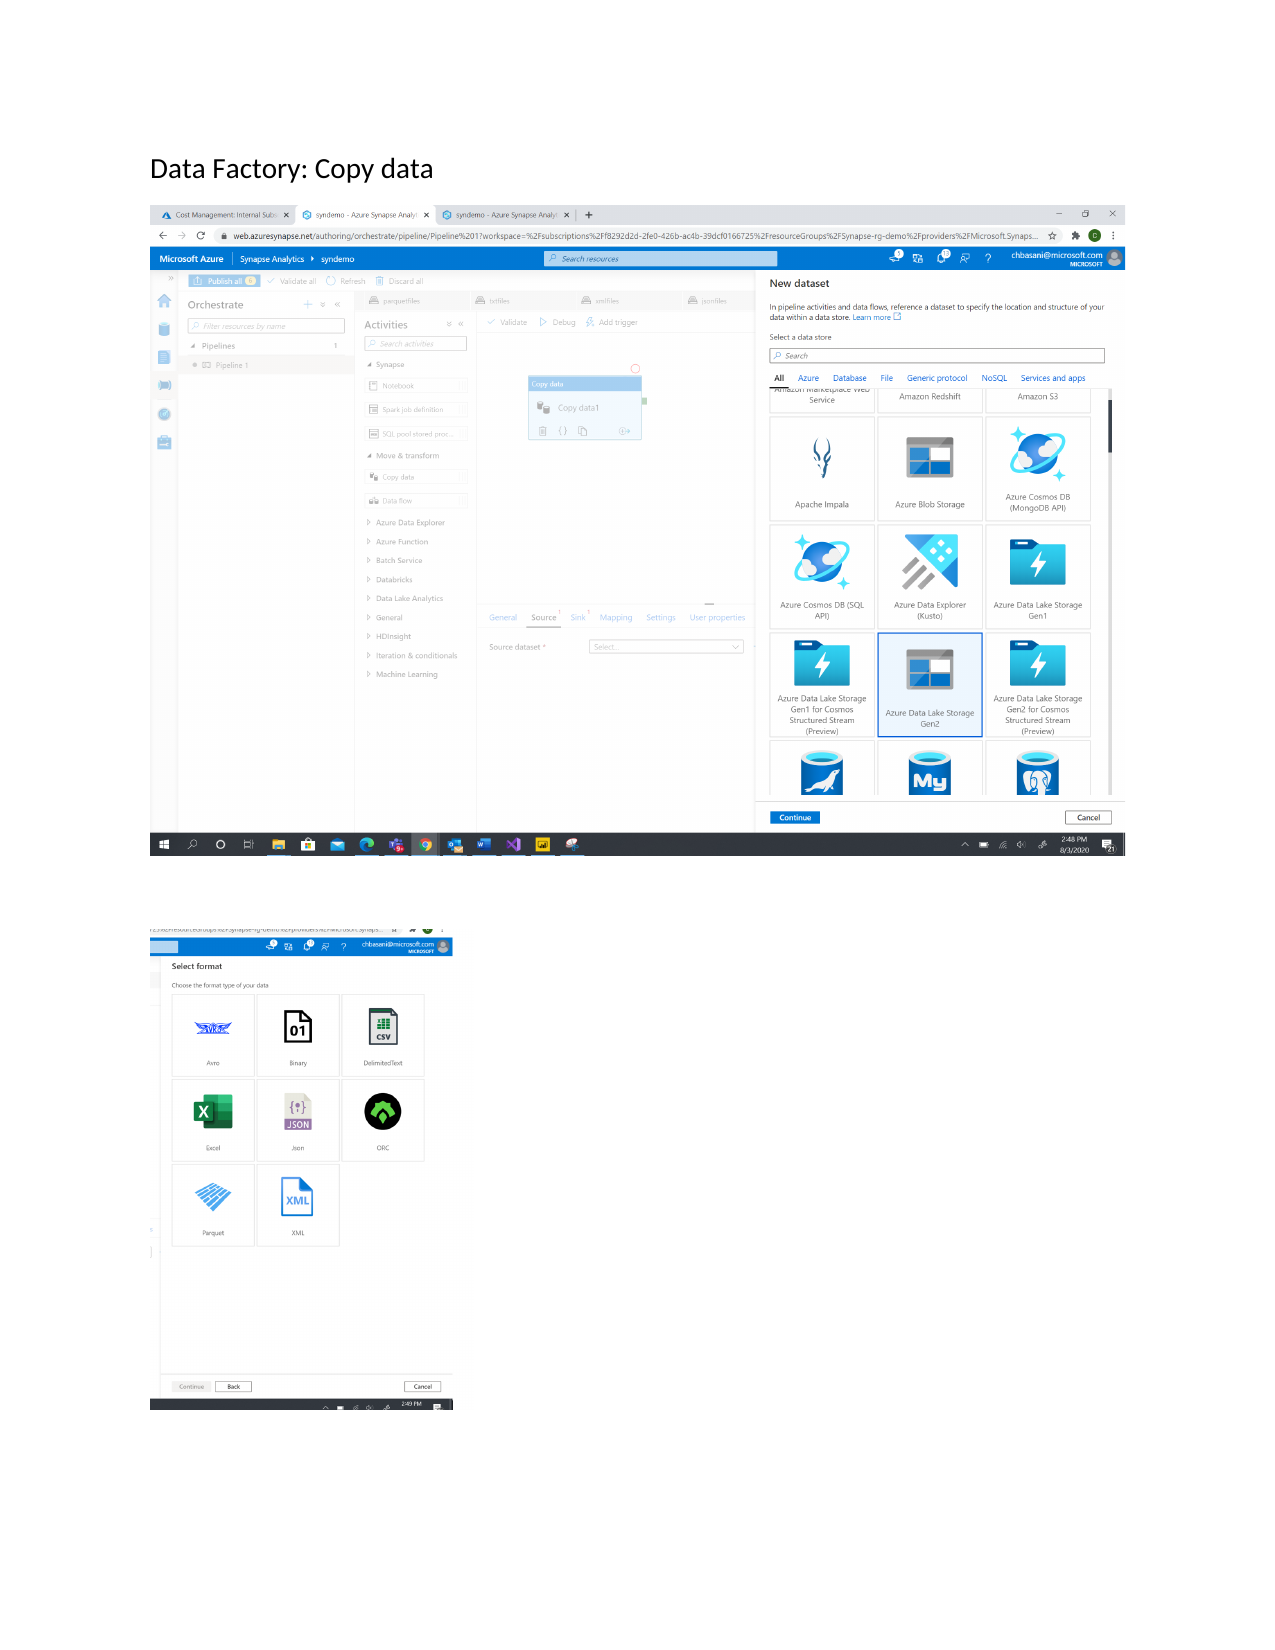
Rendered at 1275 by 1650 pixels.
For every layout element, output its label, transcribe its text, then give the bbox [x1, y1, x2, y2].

text Data Factory: Copy data [150, 150, 1125, 186]
picture [150, 929, 474, 1410]
picture [150, 205, 1125, 856]
